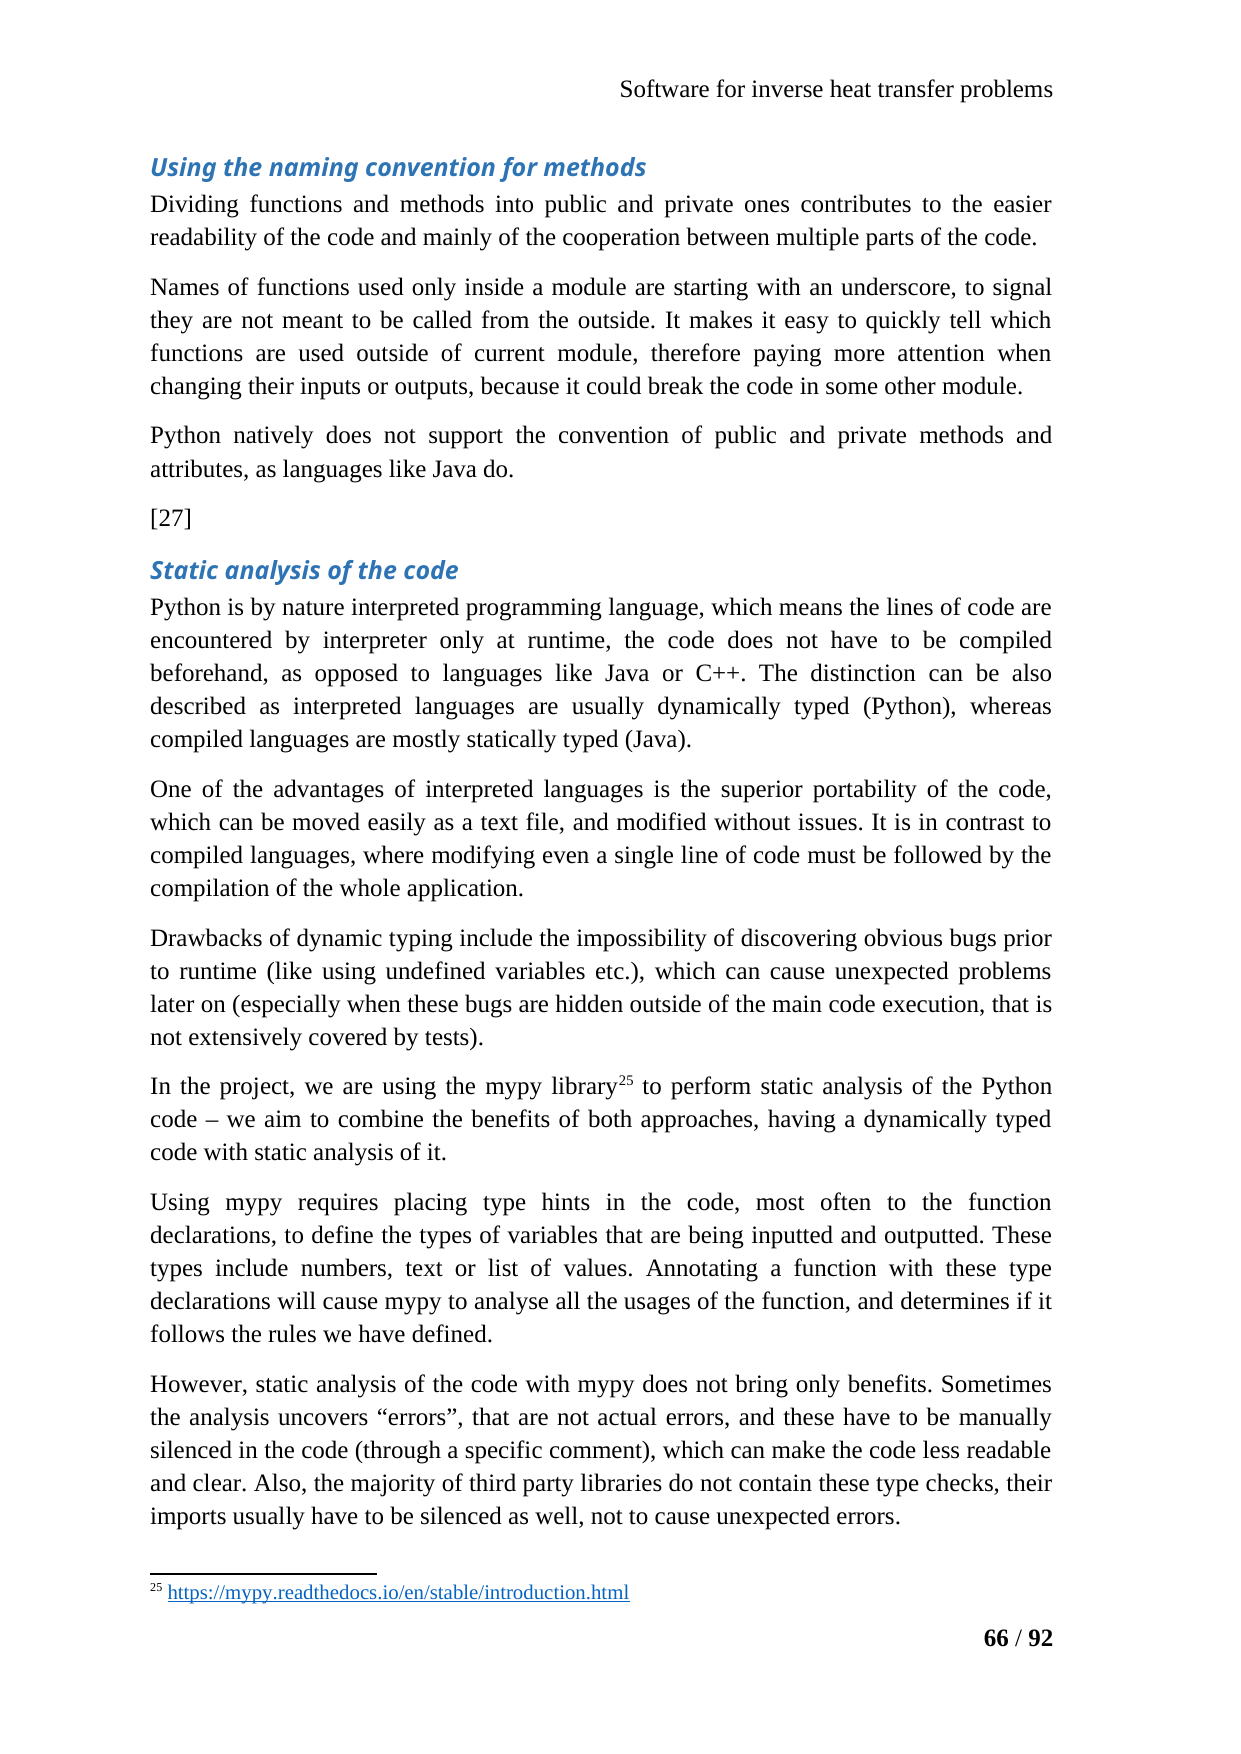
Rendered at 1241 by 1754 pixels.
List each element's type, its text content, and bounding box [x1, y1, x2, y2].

text In the project, we are using the mypy library to perform static analysis of the Python code – we aim to combine the benefits of both approaches, having a dynamically typed code with static analysis of it. [150, 1071, 1053, 1166]
text Dividing functions and methods into public and private ones contributes to the easier readability of the code and mainly of the cooperation between multiple parts of the code. [150, 189, 1053, 251]
subtitle Static analysis of the code [150, 553, 1053, 587]
text One of the advantages of interpreted languages is the superior portability of the code, which can be moved easily as a text file, and modified without issues. It is in contrast to compiled languages, where modifying even a single line of code must be followed by the compilation of the whole application. [150, 774, 1053, 902]
text Drawbacks of dynamic typing include the impossibility of discovering obvious bugs prior to runtime (like using undefined variables etc.), which can cause unexpected problems later on (especially when these bugs are hidden outside of the main code execution, that is not extensively covered by tests). [150, 923, 1053, 1051]
text [27] [150, 503, 1053, 532]
text Python natively does not support the convention of public and private methods and attributes, as languages like Java do. [150, 421, 1053, 482]
text Names of functions used only inside a module are starting with an underscore, to signal they are not meant to be called from the outside. It makes it easy to quickly tell which functions are used outside of current module, therefore paying more attention when changing their inputs or outputs, because it could break the code in some other module. [150, 272, 1053, 400]
text However, static analysis of the code with mypy does not bring only benefits. Sometimes the analysis uncovers “errors”, that are not actual errors, and these have to be manually silenced in the code (through a specific comment), which can make the code less readable and clear. Also, the majority of third party libraries do not contain these type checks, their imports usually have to be silenced as well, not to cause unexpected errors. [150, 1369, 1053, 1530]
subtitle Using the naming convention for methods [150, 150, 1053, 184]
text Python is by nature interpreted programming language, which means the lines of code are encountered by interpreter only at runtime, the code does not have to be compiled beforehand, as opposed to languages like Java or C++. The distinction can be also described as interpreted languages are usually dynamically typed (Python), whereas compiled languages are mostly statically typed (Java). [150, 592, 1053, 753]
text Using mypy requires placing type hints in the code, most often to the function declarations, to define the types of variables that are being inputted and outputted. These types include numbers, text or list of values. Annotating a function with these type declarations will cause mypy to analyse all the usages of the function, and determines if it follows the rules we have defined. [150, 1187, 1053, 1348]
